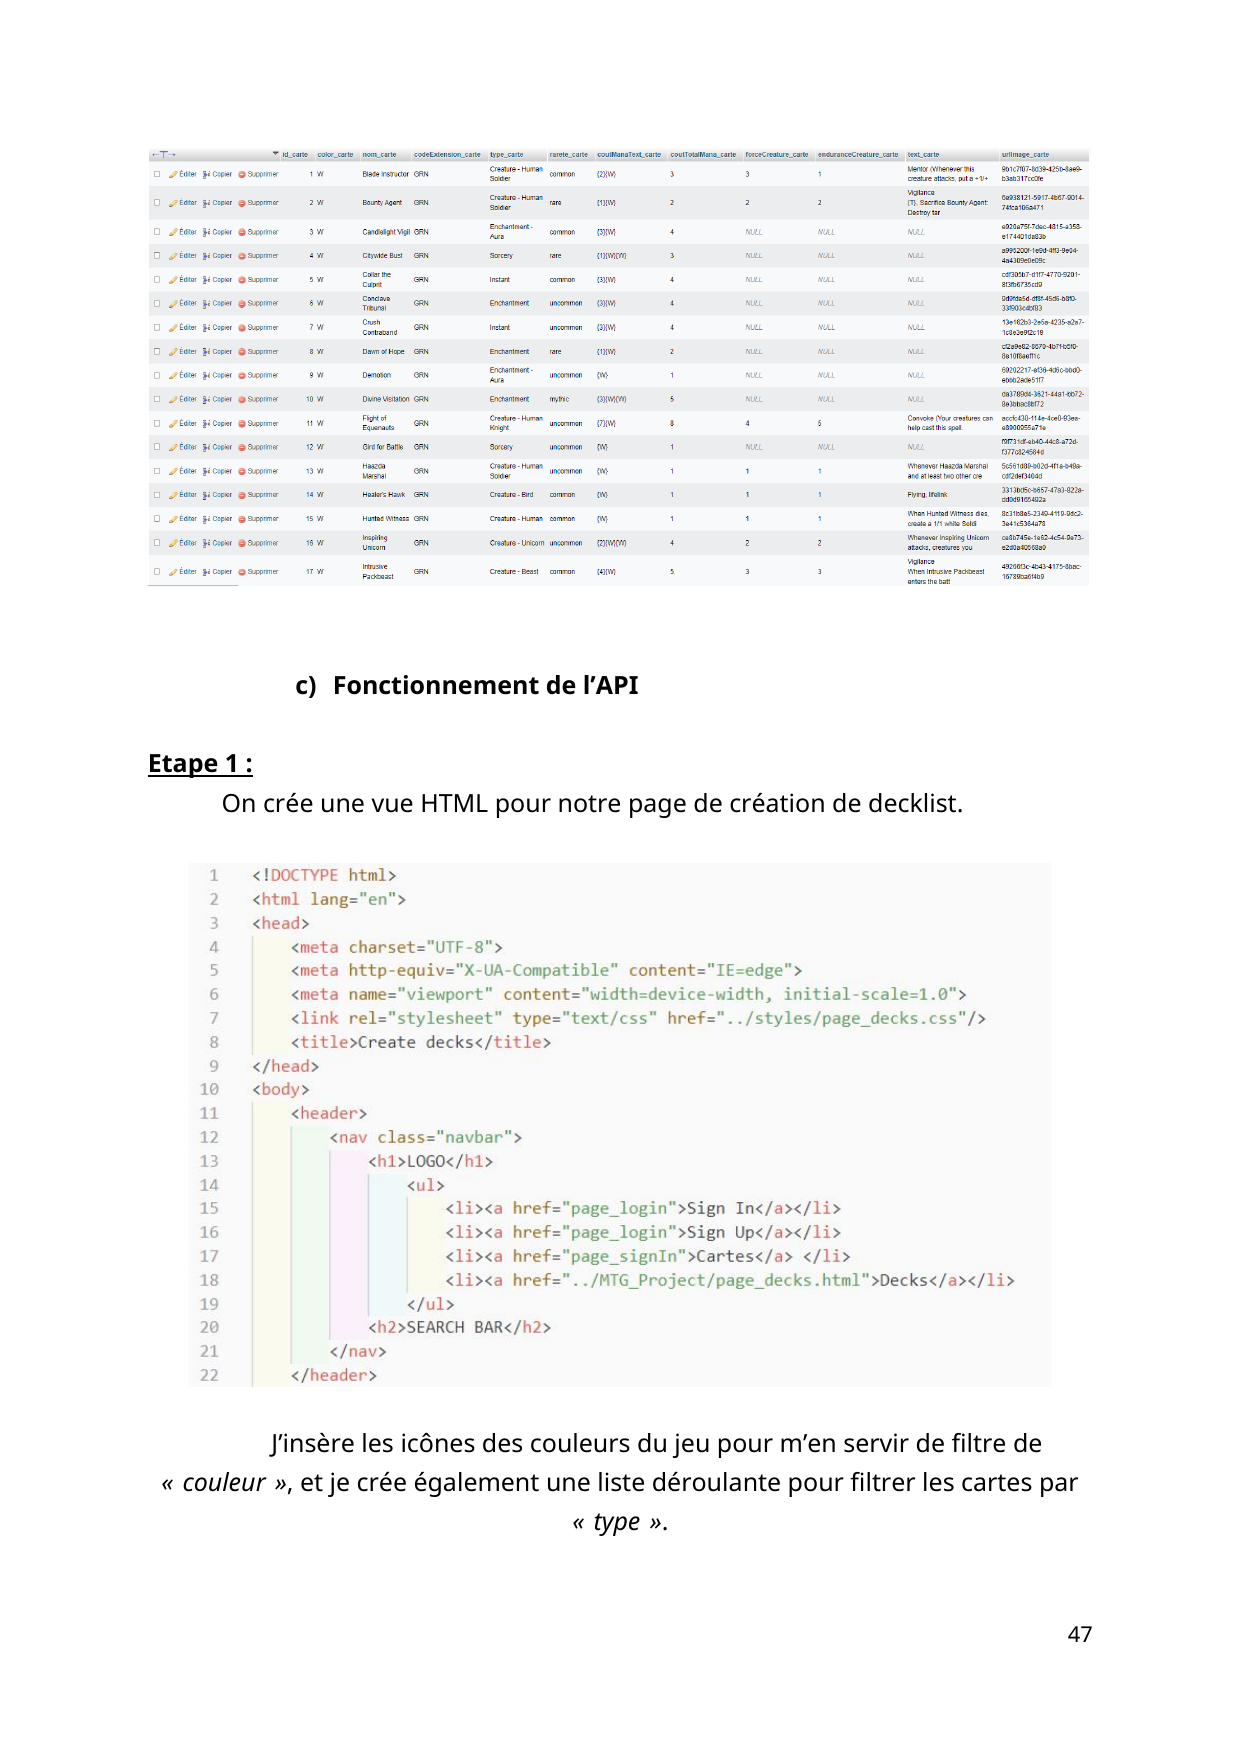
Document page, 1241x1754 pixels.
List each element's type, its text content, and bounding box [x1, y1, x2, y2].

text On crée une vue HTML pour notre page de création de decklist. [148, 785, 1093, 819]
picture [188, 863, 1052, 1387]
picture [147, 147, 1092, 586]
text Etape 1 : [148, 746, 1093, 780]
text J’insère les icônes des couleurs du jeu pour m’en servir de filtre de « couleur », et je crée également une liste déroulante pour filtrer les cartes par « type ». [148, 1426, 1093, 1538]
list Fonctionnement de l’API [295, 668, 1093, 702]
